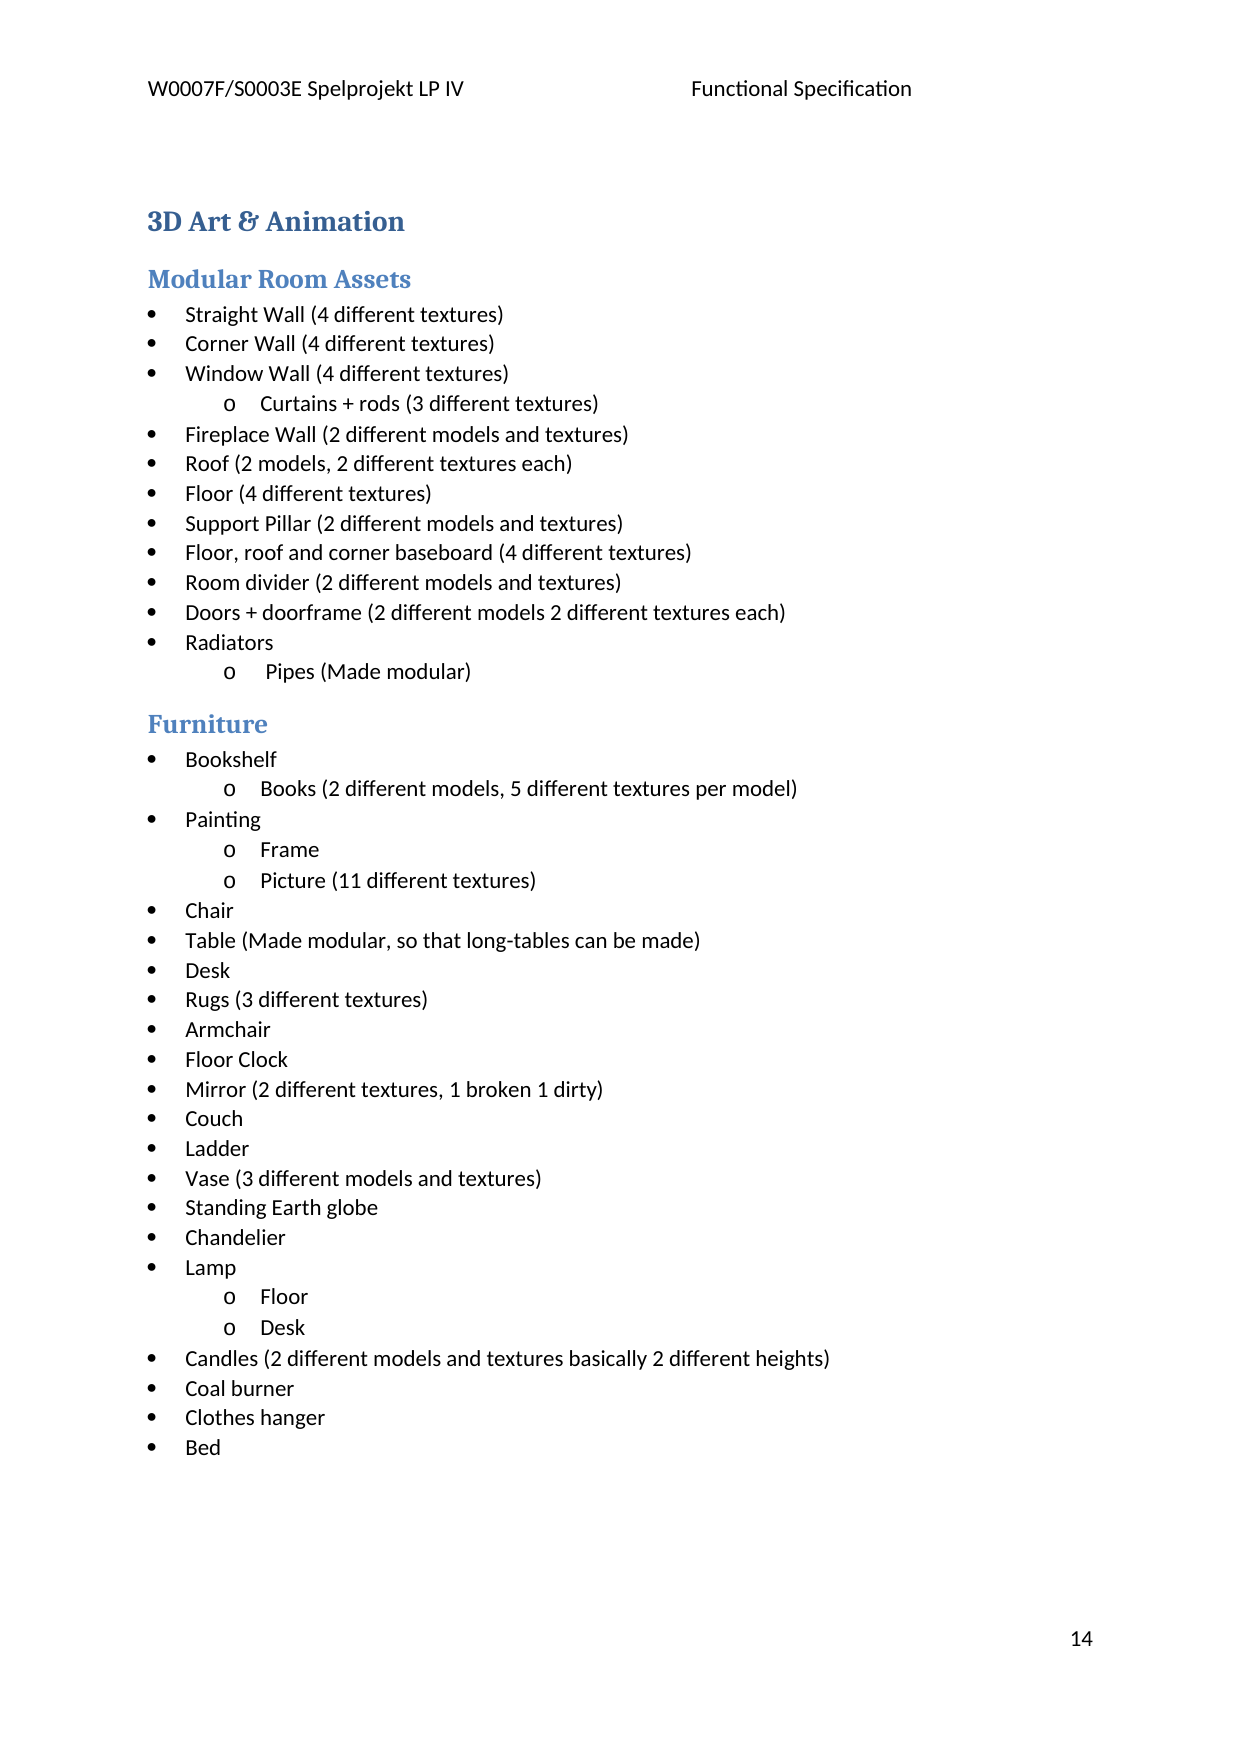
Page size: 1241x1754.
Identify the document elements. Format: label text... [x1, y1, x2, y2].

list Pipes (Made modular) [223, 657, 1093, 686]
subtitle 3D Art & Animation [148, 205, 1093, 238]
list Room divider (2 different models and textures) [148, 568, 1093, 596]
list Standing Earth globe [148, 1193, 1093, 1221]
list Rugs (3 different textures) [148, 986, 1093, 1014]
list Chandelier [148, 1223, 1093, 1251]
list Floor [223, 1282, 1093, 1312]
list Desk [148, 956, 1093, 984]
list Picture (11 different textures) [223, 866, 1093, 895]
list Frame [223, 835, 1093, 864]
list Table (Made modular, so that long-tables can be made) [148, 926, 1093, 954]
list Desk [223, 1313, 1093, 1342]
list Bookshelf [148, 745, 1093, 773]
list Straight Wall (4 different textures) [148, 300, 1093, 328]
list Coal burner [148, 1374, 1093, 1402]
list Corner Wall (4 different textures) [148, 329, 1093, 358]
list Bed [148, 1433, 1093, 1461]
list Clothes hanger [148, 1403, 1093, 1432]
list Chair [148, 897, 1093, 924]
list Radiators [148, 628, 1093, 656]
subtitle Furniture [148, 709, 1093, 740]
list Window Wall (4 different textures) [148, 359, 1093, 387]
list Curtains + rods (3 different textures) [223, 389, 1093, 418]
subtitle Modular Room Assets [148, 264, 1093, 295]
list Floor (4 different textures) [148, 479, 1093, 507]
list Fireplace Wall (2 different models and textures) [148, 420, 1093, 448]
list Floor, roof and corner baseboard (4 different textures) [148, 538, 1093, 567]
list Roof (2 models, 2 different textures each) [148, 449, 1093, 477]
list Mirror (2 different textures, 1 broken 1 dirty) [148, 1075, 1093, 1103]
list Floor Clock [148, 1045, 1093, 1073]
list Candles (2 different models and textures basically 2 different heights) [148, 1344, 1093, 1372]
list Lamp [148, 1253, 1093, 1281]
list Armchair [148, 1015, 1093, 1043]
list Doors + doorframe (2 different models 2 different textures each) [148, 598, 1093, 626]
list Painting [148, 805, 1093, 833]
list Support Pillar (2 different models and textures) [148, 509, 1093, 537]
list Books (2 different models, 5 different textures per model) [223, 774, 1093, 803]
list Vase (3 different models and textures) [148, 1164, 1093, 1192]
list Couch [148, 1104, 1093, 1132]
list Ladder [148, 1134, 1093, 1162]
